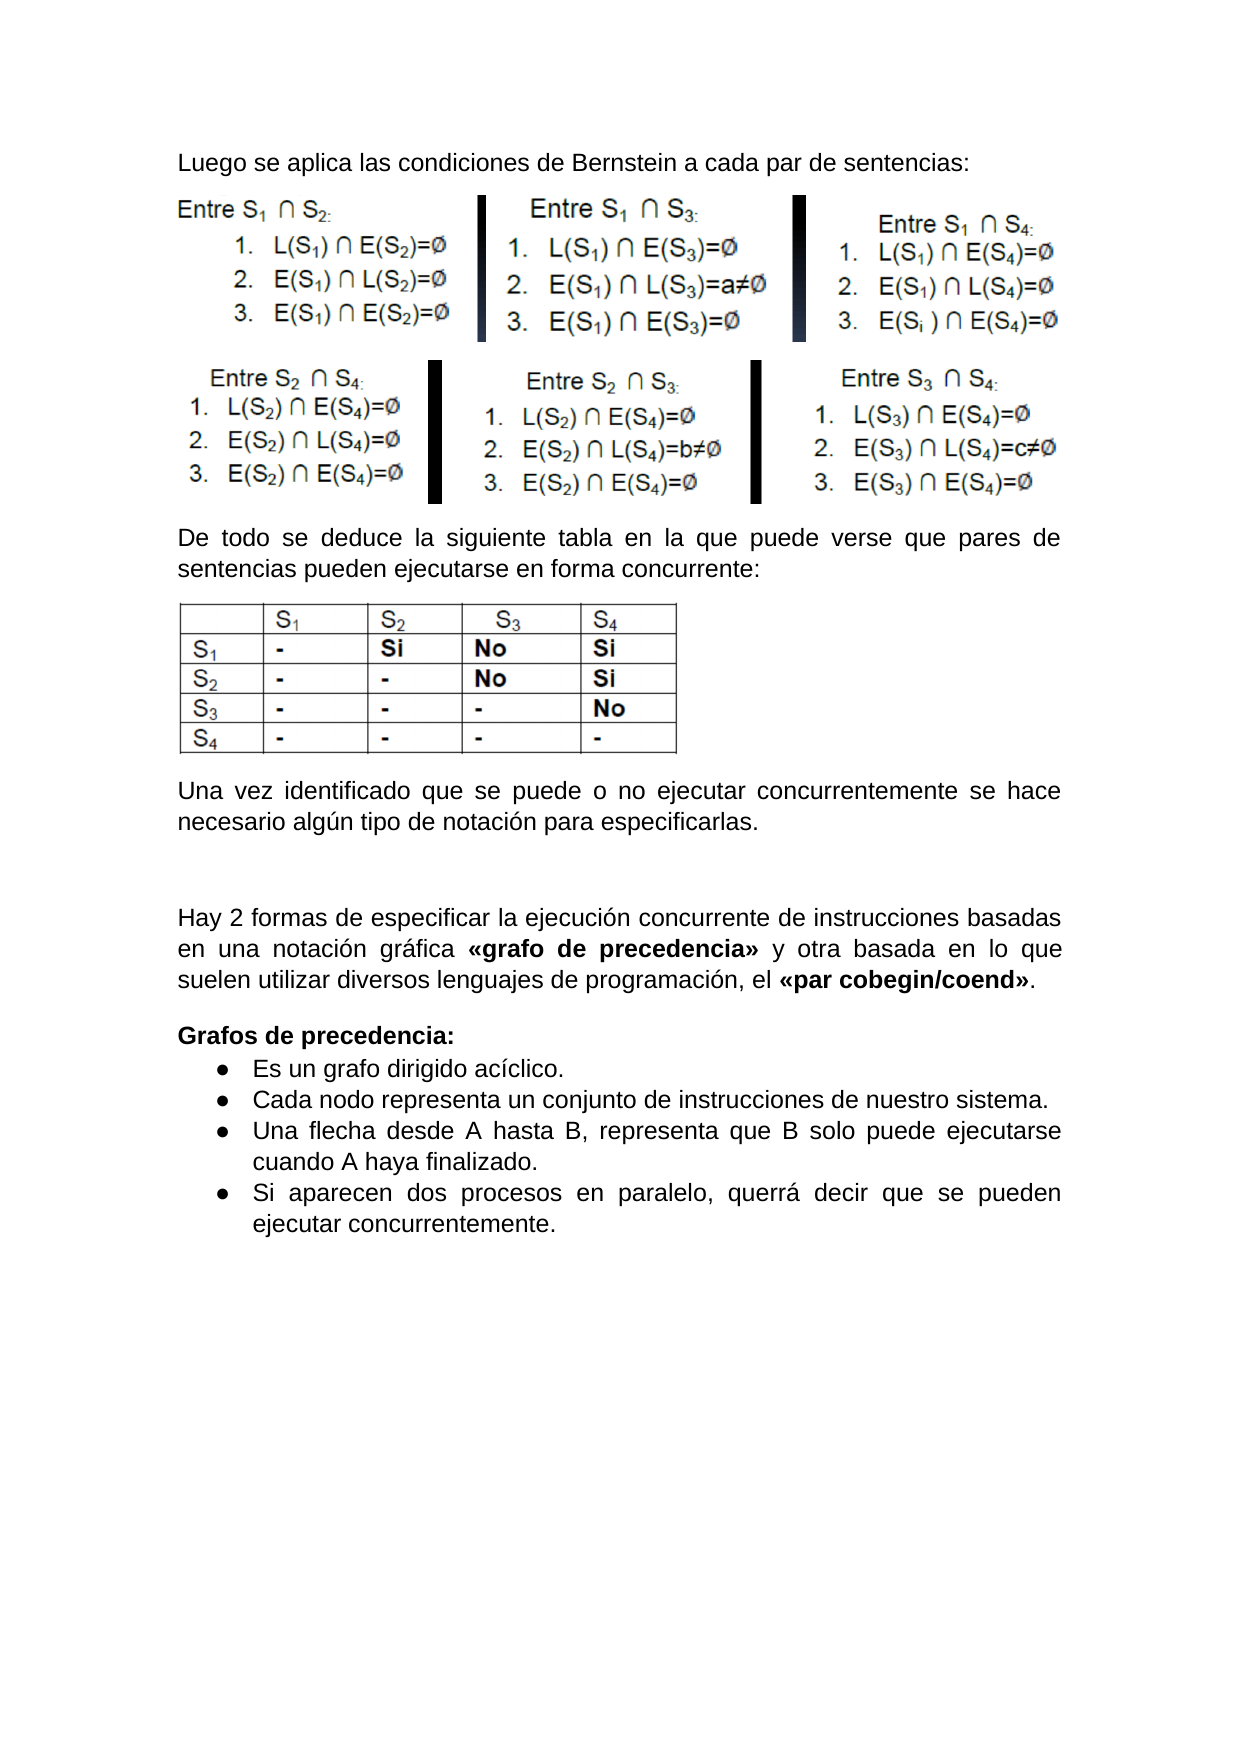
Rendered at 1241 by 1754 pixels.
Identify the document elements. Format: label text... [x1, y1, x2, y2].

text Luego se aplica las condiciones de Bernstein a cada par de sentencias: [177, 148, 1063, 176]
text Una vez identificado que se puede o no ejecutar concurrentemente se hace necesario algún tipo de notación para especificarlas. [177, 776, 1063, 836]
text De todo se deduce la siguiente tabla en la que puede verse que pares de sentencias pueden ejecutarse en forma concurrente: [177, 523, 1063, 583]
text Hay 2 formas de especificar la ejecución concurrente de instrucciones basadas en una notación gráfica «grafo de precedencia» y otra basada en lo que suelen utilizar diversos lenguajes de programación, el «par cobegin/coend». [177, 903, 1063, 993]
picture [177, 195, 1063, 342]
picture [177, 360, 1063, 504]
picture [177, 601, 680, 758]
list Si aparecen dos procesos en paralelo, querrá decir que se pueden ejecutar concurrentemente. [215, 1178, 1063, 1238]
list Es un grafo dirigido acíclico. [215, 1054, 1063, 1082]
list Cada nodo representa un conjunto de instrucciones de nuestro sistema. [215, 1085, 1063, 1113]
list Una flecha desde A hasta B, representa que B solo puede ejecutarse cuando A haya finalizado. [215, 1116, 1063, 1176]
subtitle Grafos de precedencia: [177, 1021, 1063, 1049]
